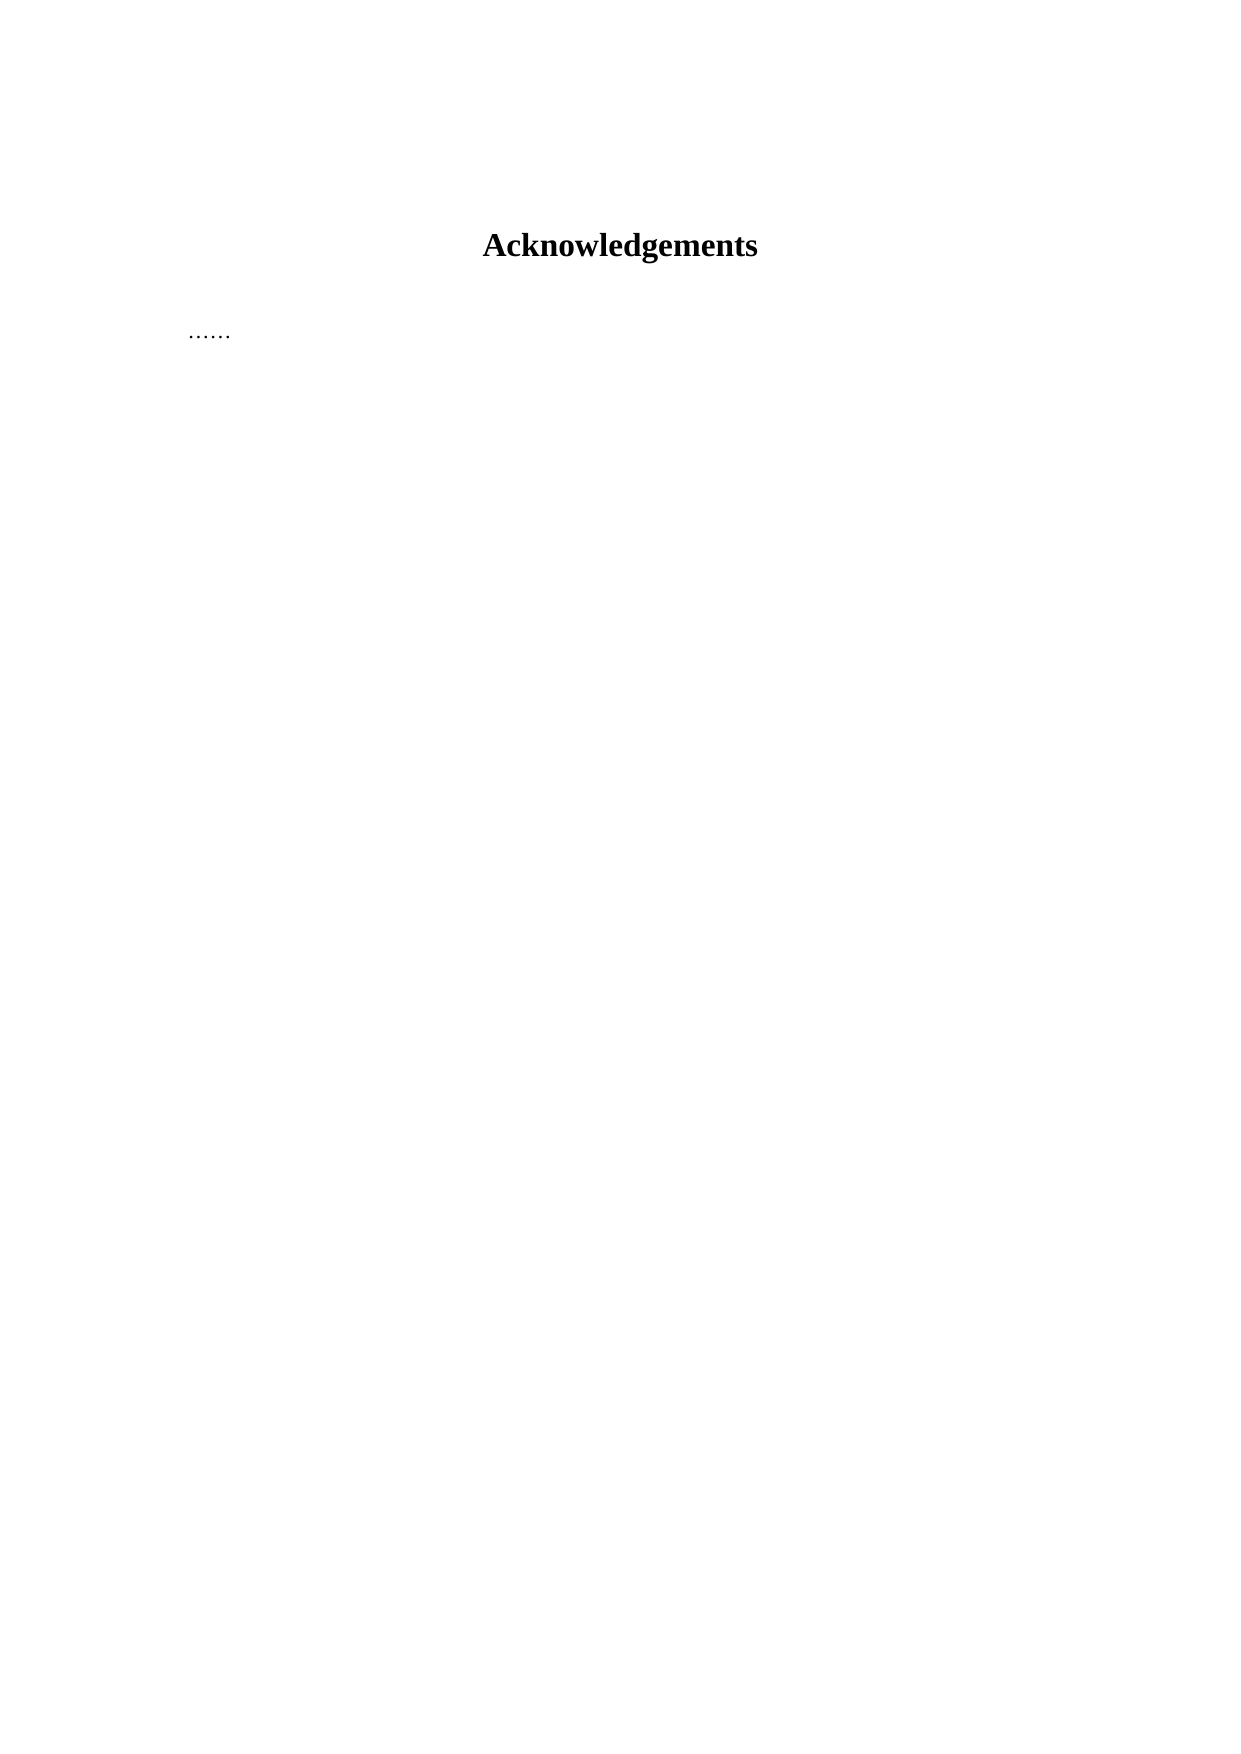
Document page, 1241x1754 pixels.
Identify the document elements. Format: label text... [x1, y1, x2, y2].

text …… [187, 314, 1053, 347]
subtitle Acknowledgements [187, 212, 1053, 277]
